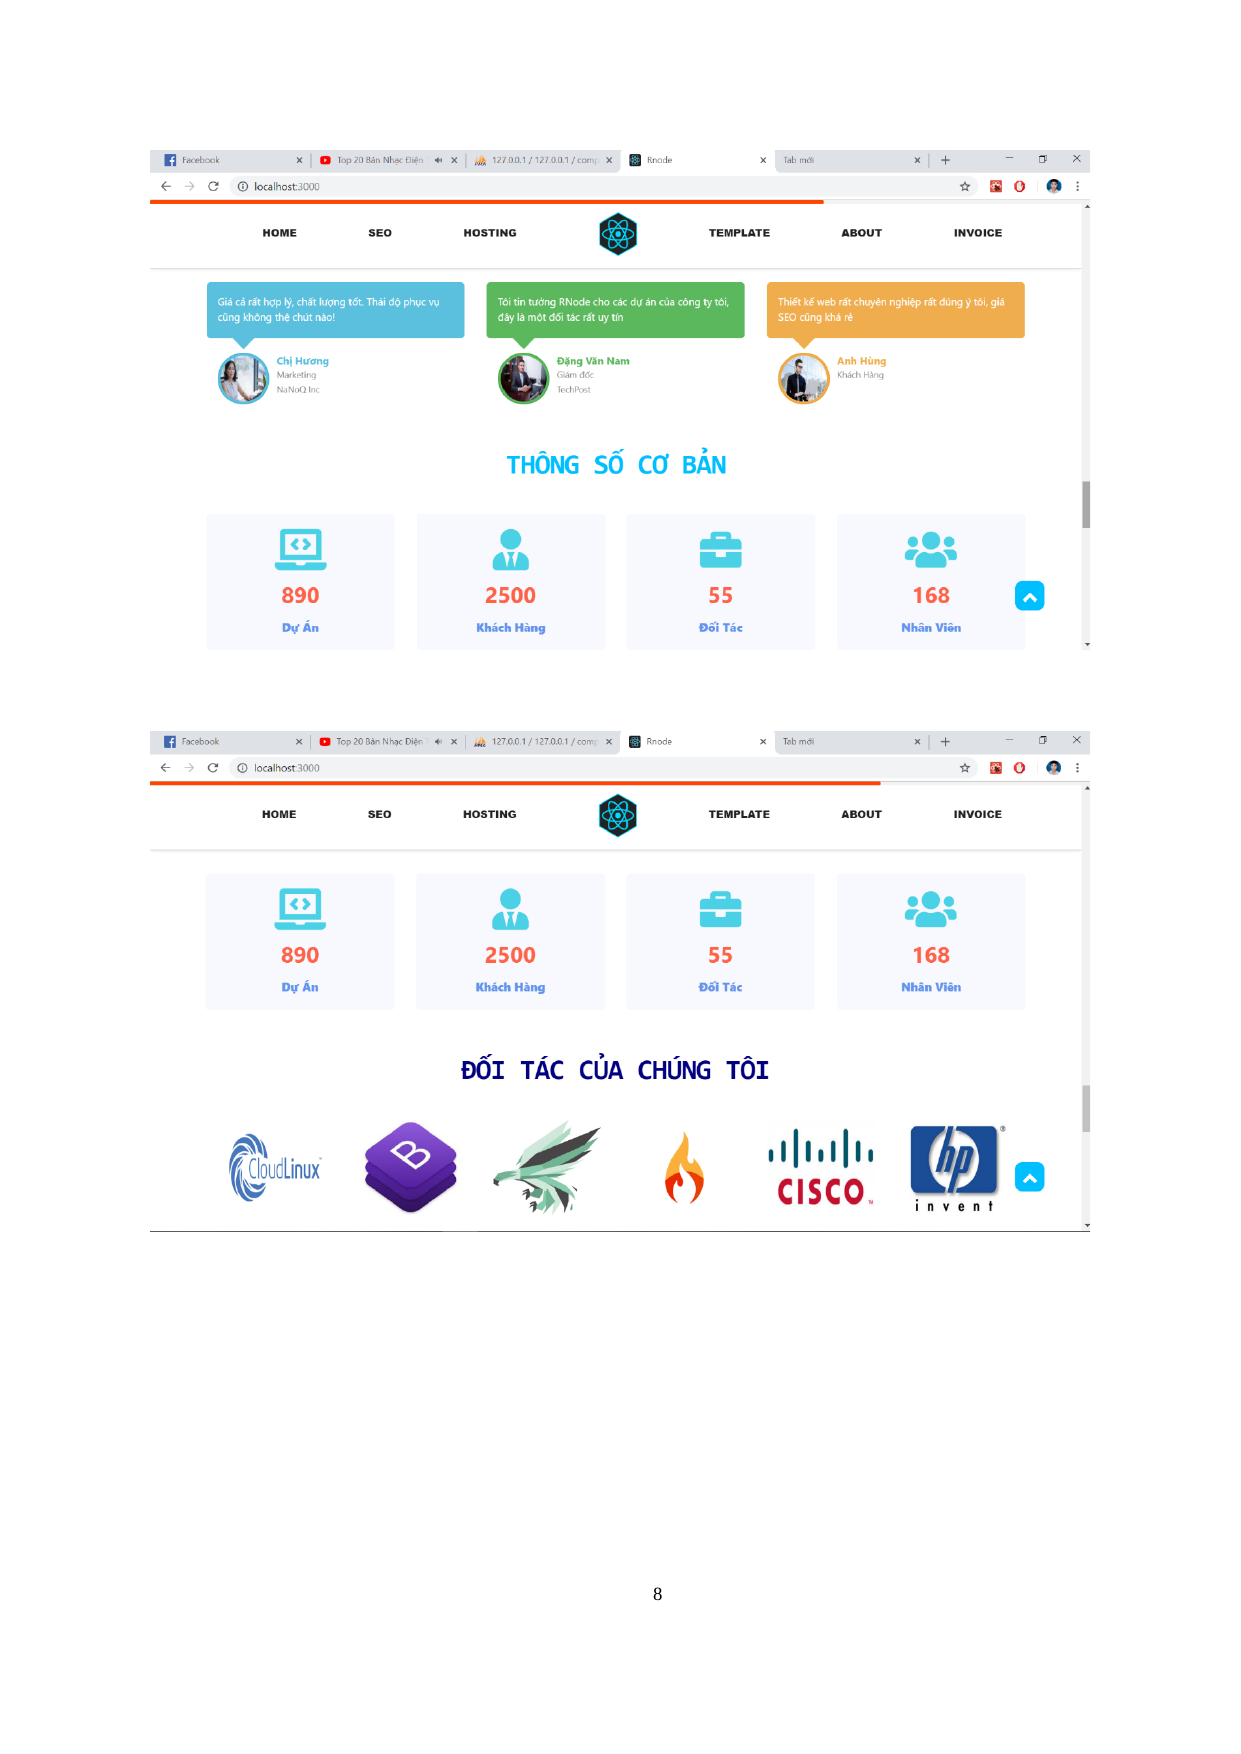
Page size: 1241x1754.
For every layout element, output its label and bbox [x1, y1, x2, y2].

picture [150, 731, 1091, 1232]
picture [150, 150, 1091, 650]
